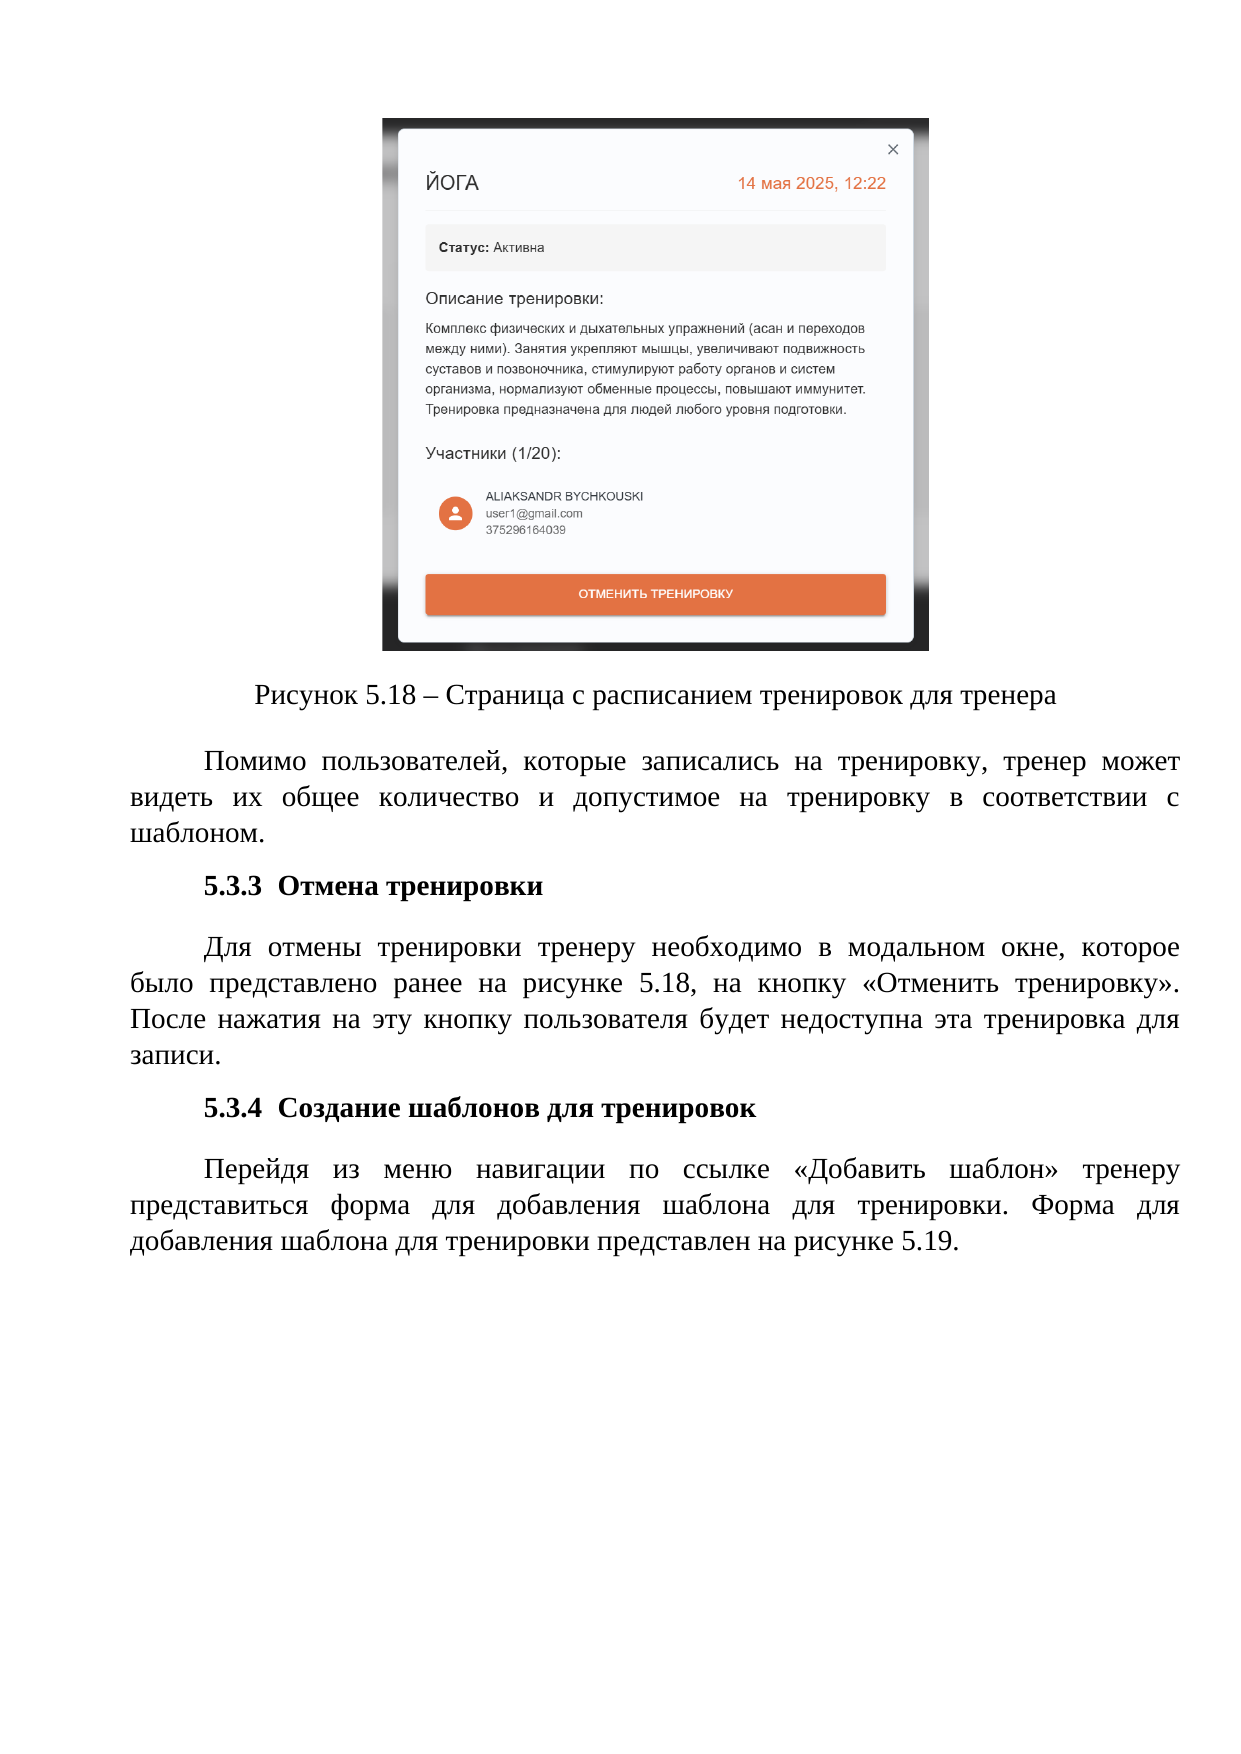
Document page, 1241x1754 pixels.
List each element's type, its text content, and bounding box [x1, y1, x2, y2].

subtitle 5.3.4 Создание шаблонов для тренировок [204, 1090, 1181, 1124]
text Помимо пользователей, которые записались на тренировку, тренер может видеть их общее количество и допустимое на тренировку в соответствии с шаблоном. [130, 743, 1181, 848]
text Для отмены тренировки тренеру необходимо в модальном окне, которое было представлено ранее на рисунке 5.18, на кнопку «Отменить тренировку». После нажатия на эту кнопку пользователя будет недоступна эта тренировка для записи. [130, 929, 1181, 1071]
text Перейдя из меню навигации по ссылке «Добавить шаблон» тренеру представиться форма для добавления шаблона для тренировки. Форма для добавления шаблона для тренировки представлен на рисунке 5.19. [130, 1151, 1181, 1257]
subtitle 5.3.3 Отмена тренировки [204, 868, 1181, 901]
picture [382, 118, 929, 651]
text Рисунок 5.18 – Страница с расписанием тренировок для тренера [130, 677, 1181, 711]
